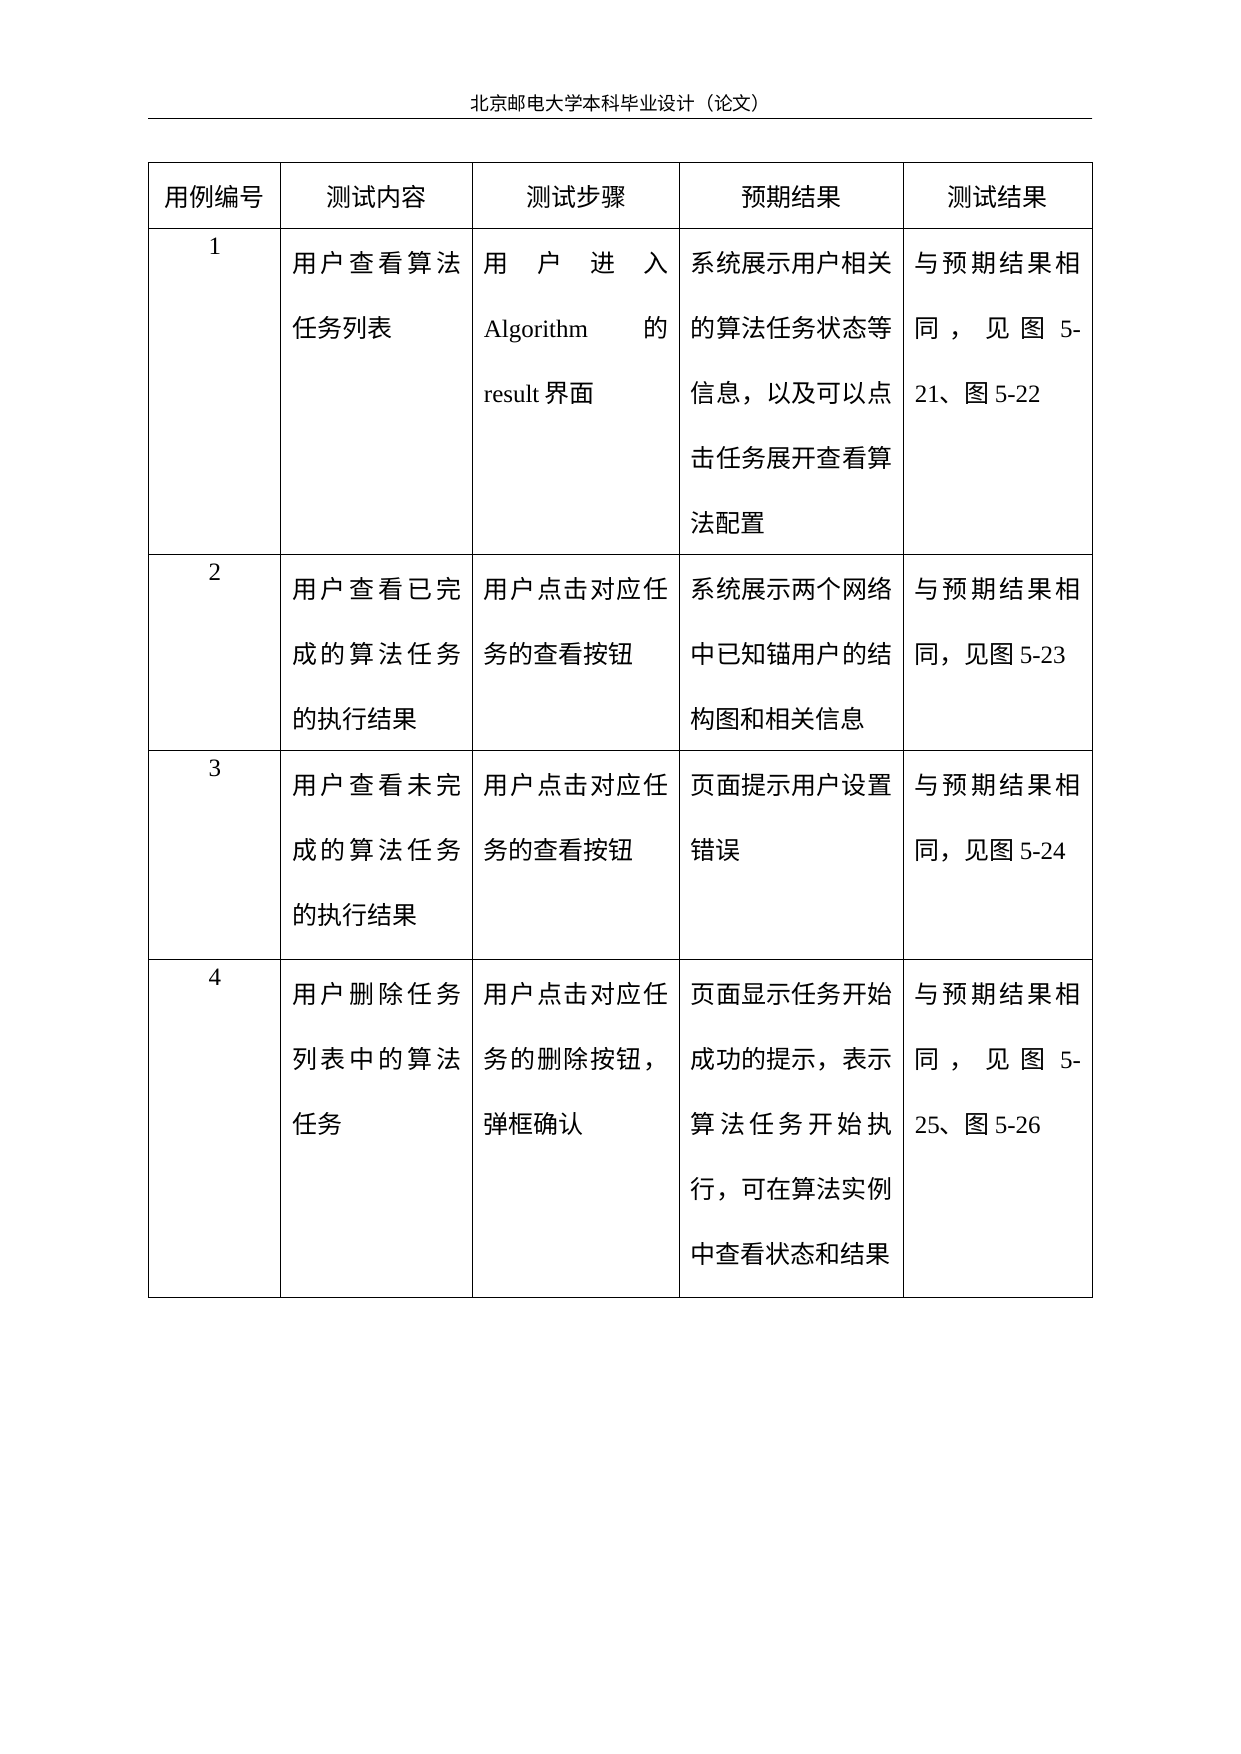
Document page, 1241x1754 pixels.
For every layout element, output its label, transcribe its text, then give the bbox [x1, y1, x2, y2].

table_cell 与预期结果相同，见图5-24 [904, 751, 1092, 959]
table_cell 用户点击对应任务的查看按钮 [473, 751, 679, 959]
table_header 测试结果 [904, 163, 1092, 228]
table_header 预期结果 [680, 163, 903, 228]
table_cell 用户删除任务列表中的算法任务 [281, 960, 472, 1297]
table_cell 与预期结果相同，见图5-23 [904, 555, 1092, 750]
table_cell 系统展示用户相关的算法任务状态等信息，以及可以点击任务展开查看算法配置 [680, 229, 903, 554]
table_cell 用户进入Algorithm的result界面 [473, 229, 679, 554]
table_cell 4 [149, 960, 280, 1297]
table_cell 页面显示任务开始成功的提示，表示算法任务开始执行，可在算法实例中查看状态和结果 [680, 960, 903, 1297]
table_cell 与预期结果相同，见图5-25、图5-26 [904, 960, 1092, 1297]
table_cell 2 [149, 555, 280, 750]
table_cell 3 [149, 751, 280, 959]
table_cell 与预期结果相同，见图5-21、图5-22 [904, 229, 1092, 554]
table_cell 页面提示用户设置错误 [680, 751, 903, 959]
table_cell 用户点击对应任务的删除按钮，弹框确认 [473, 960, 679, 1297]
table_header 测试步骤 [473, 163, 679, 228]
table_cell 用户点击对应任务的查看按钮 [473, 555, 679, 750]
table_cell 系统展示两个网络中已知锚用户的结构图和相关信息 [680, 555, 903, 750]
table_cell 用户查看未完成的算法任务的执行结果 [281, 751, 472, 959]
table_cell 用户查看已完成的算法任务的执行结果 [281, 555, 472, 750]
table_cell 用户查看算法任务列表 [281, 229, 472, 554]
table_cell 1 [149, 229, 280, 554]
table_header 用例编号 [149, 163, 280, 228]
table_header 测试内容 [281, 163, 472, 228]
